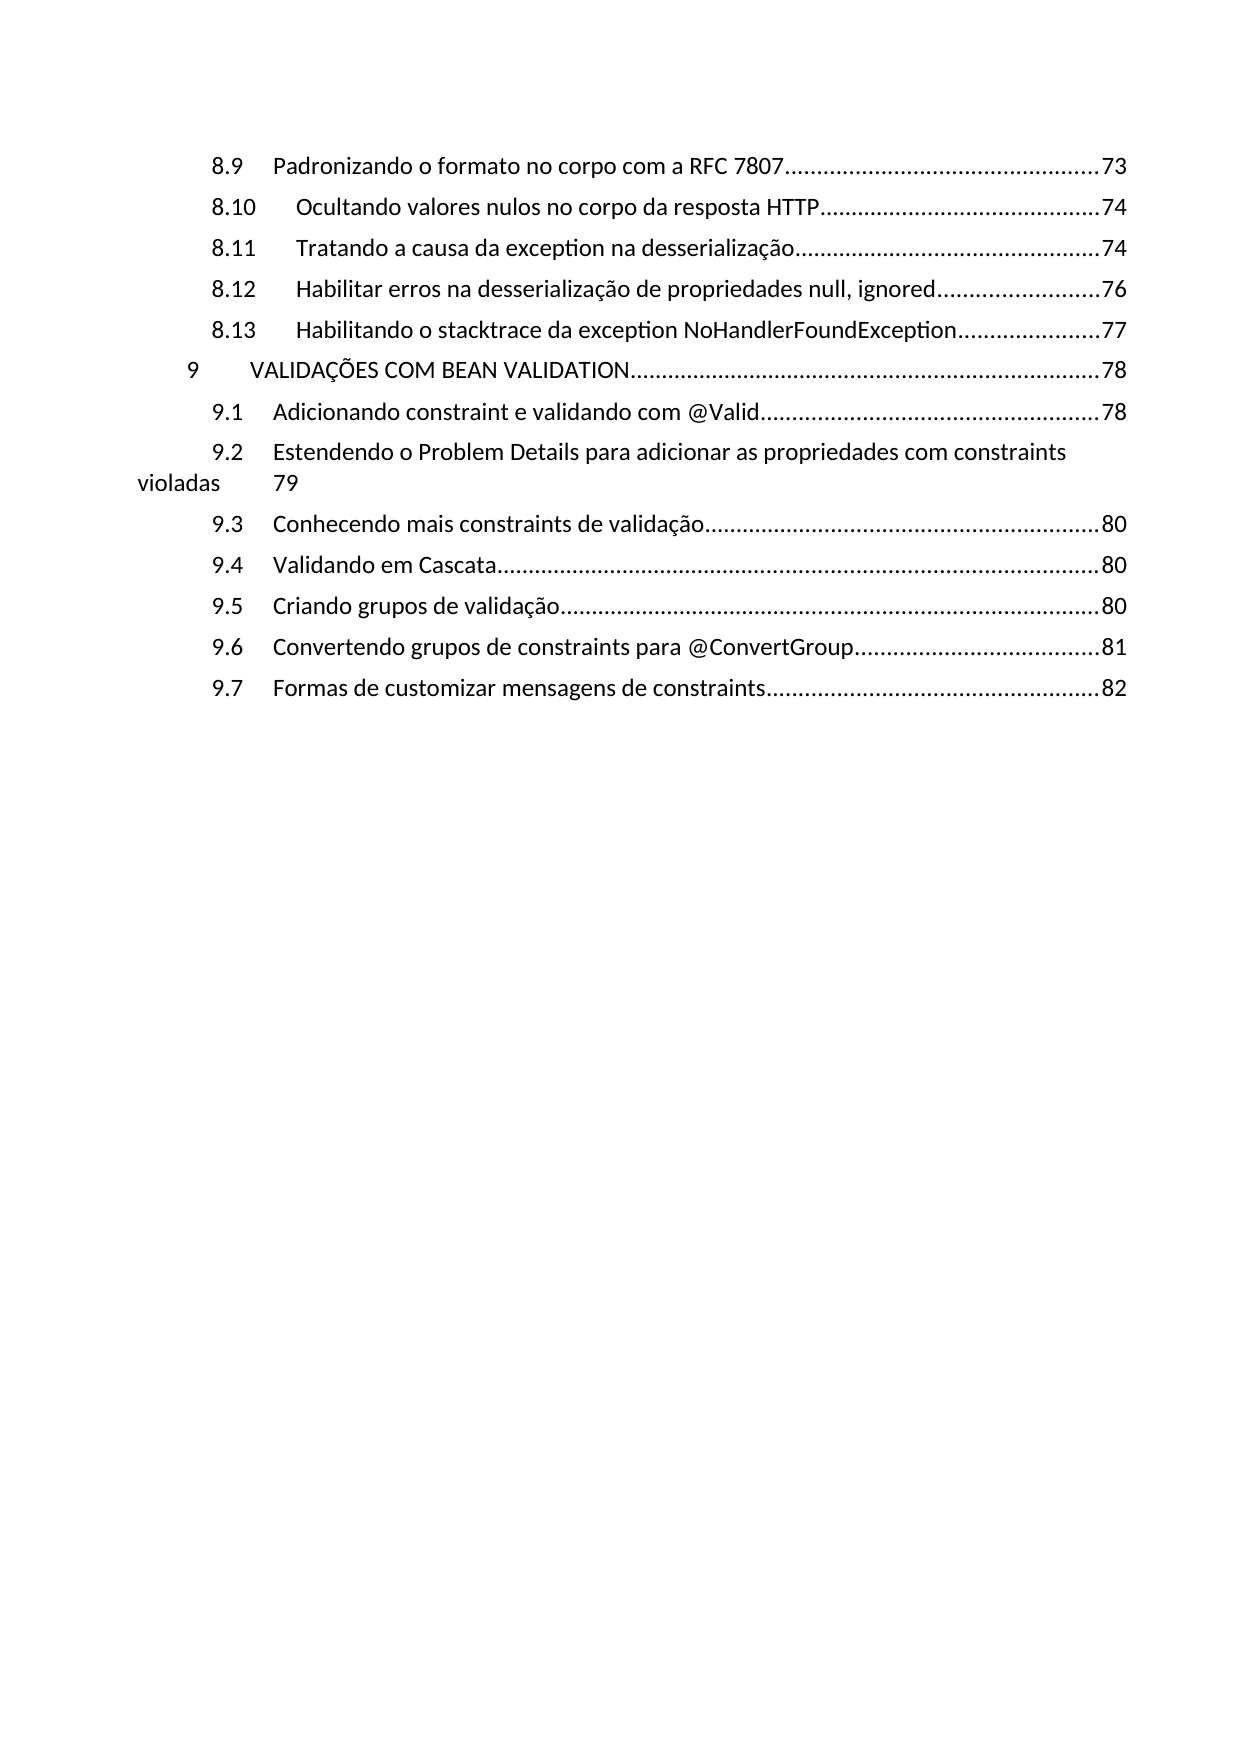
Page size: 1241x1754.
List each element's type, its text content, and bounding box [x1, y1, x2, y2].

text 9 VALIDAÇÕES COM BEAN VALIDATION 78 [112, 355, 1128, 385]
text 8.12 Habilitar erros na desserialização de propriedades null, ignored 76 [137, 273, 1128, 303]
text 9.4 Validando em Cascata 80 [137, 549, 1128, 579]
text 9.7 Formas de customizar mensagens de constraints 82 [137, 672, 1128, 702]
text 9.3 Conhecendo mais constraints de validação 80 [137, 508, 1128, 538]
text 8.11 Tratando a causa da exception na desserialização 74 [137, 232, 1128, 262]
text 9.2 Estendendo o Problem Details para adicionar as propriedades com constraints violadas 79 [137, 437, 1128, 498]
text 8.10 Ocultando valores nulos no corpo da resposta HTTP 74 [137, 191, 1128, 221]
text 9.1 Adicionando constraint e validando com @Valid 78 [137, 396, 1128, 426]
text 9.6 Convertendo grupos de constraints para @ConvertGroup 81 [137, 631, 1128, 661]
text 8.9 Padronizando o formato no corpo com a RFC 7807 73 [137, 150, 1128, 181]
text 8.13 Habilitando o stacktrace da exception NoHandlerFoundException 77 [137, 314, 1128, 344]
text 9.5 Criando grupos de validação 80 [137, 590, 1128, 620]
